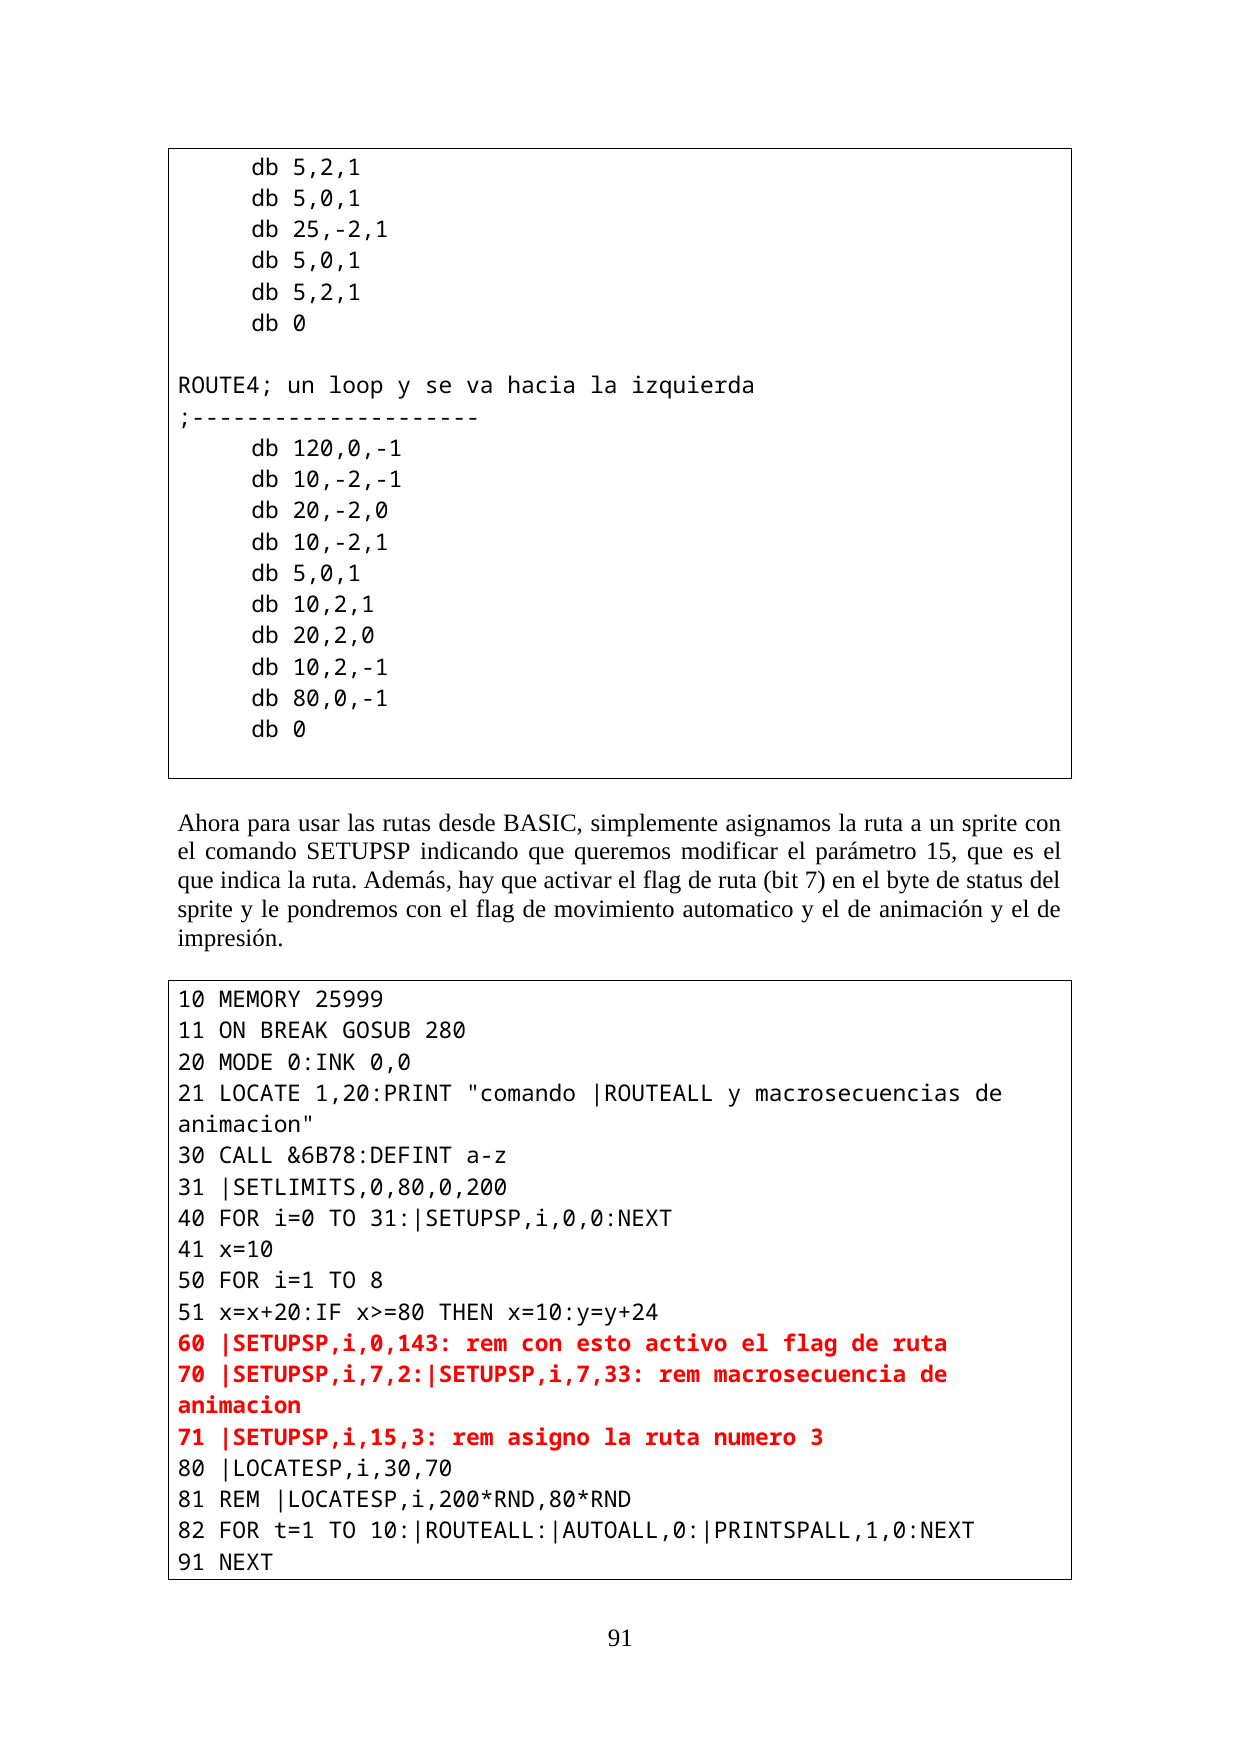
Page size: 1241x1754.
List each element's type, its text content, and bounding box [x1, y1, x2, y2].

text db 10,2,-1 [177, 651, 1063, 682]
text db 20,-2,0 [177, 494, 1063, 526]
text 80 |LOCATESP,i,30,70 [177, 1452, 1063, 1483]
text 51 x=x+20:IF x>=80 THEN x=10:y=y+24 [177, 1296, 1063, 1327]
text 20 MODE 0:INK 0,0 [177, 1046, 1063, 1077]
text 40 FOR i=0 TO 31:|SETUPSP,i,0,0:NEXT [177, 1202, 1063, 1233]
text db 10,2,1 [177, 588, 1063, 619]
text 82 FOR t=1 TO 10:|ROUTEALL:|AUTOALL,0:|PRINTSPALL,1,0:NEXT [177, 1514, 1063, 1543]
text 70 |SETUPSP,i,7,2:|SETUPSP,i,7,33: rem macrosecuencia de animacion [177, 1358, 1063, 1421]
text db 0 [177, 307, 1063, 338]
text db 5,0,1 [177, 182, 1063, 213]
text db 120,0,-1 [177, 432, 1063, 463]
text db 5,0,1 [177, 557, 1063, 588]
text db 5,2,1 [169, 149, 1071, 182]
text 11 ON BREAK GOSUB 280 [177, 1014, 1063, 1046]
text db 10,-2,1 [177, 526, 1063, 557]
text db 10,-2,-1 [177, 463, 1063, 494]
text db 80,0,-1 [177, 682, 1063, 713]
text 81 REM |LOCATESP,i,200*RND,80*RND [177, 1483, 1063, 1514]
text db 20,2,0 [177, 619, 1063, 651]
text ;--------------------- [177, 401, 1063, 432]
text 91 NEXT [169, 1543, 1071, 1579]
text 50 FOR i=1 TO 8 [177, 1264, 1063, 1296]
text 30 CALL &6B78:DEFINT a-z [177, 1139, 1063, 1171]
text db 5,0,1 [177, 244, 1063, 276]
text db 25,-2,1 [177, 213, 1063, 244]
text 60 |SETUPSP,i,0,143: rem con esto activo el flag de ruta [177, 1327, 1063, 1358]
text 31 |SETLIMITS,0,80,0,200 [177, 1171, 1063, 1202]
text db 5,2,1 [177, 276, 1063, 307]
text 41 x=10 [177, 1233, 1063, 1264]
text 71 |SETUPSP,i,15,3: rem asigno la ruta numero 3 [177, 1421, 1063, 1452]
text 10 MEMORY 25999 [169, 981, 1071, 1014]
text ROUTE4; un loop y se va hacia la izquierda [177, 369, 1063, 401]
text db 0 [177, 713, 1063, 744]
text Ahora para usar las rutas desde BASIC, simplemente asignamos la ruta a un sprite con el comando SETUPSP indicando que queremos modificar el parámetro 15, que es el que indica la ruta. Además, hay que activar el flag de ruta (bit 7) en el byte de status del sprite y le pondremos con el flag de movimiento automatico y el de animación y el de impresión. [177, 808, 1063, 951]
text 21 LOCATE 1,20:PRINT "comando |ROUTEALL y macrosecuencias de animacion" [177, 1077, 1063, 1139]
